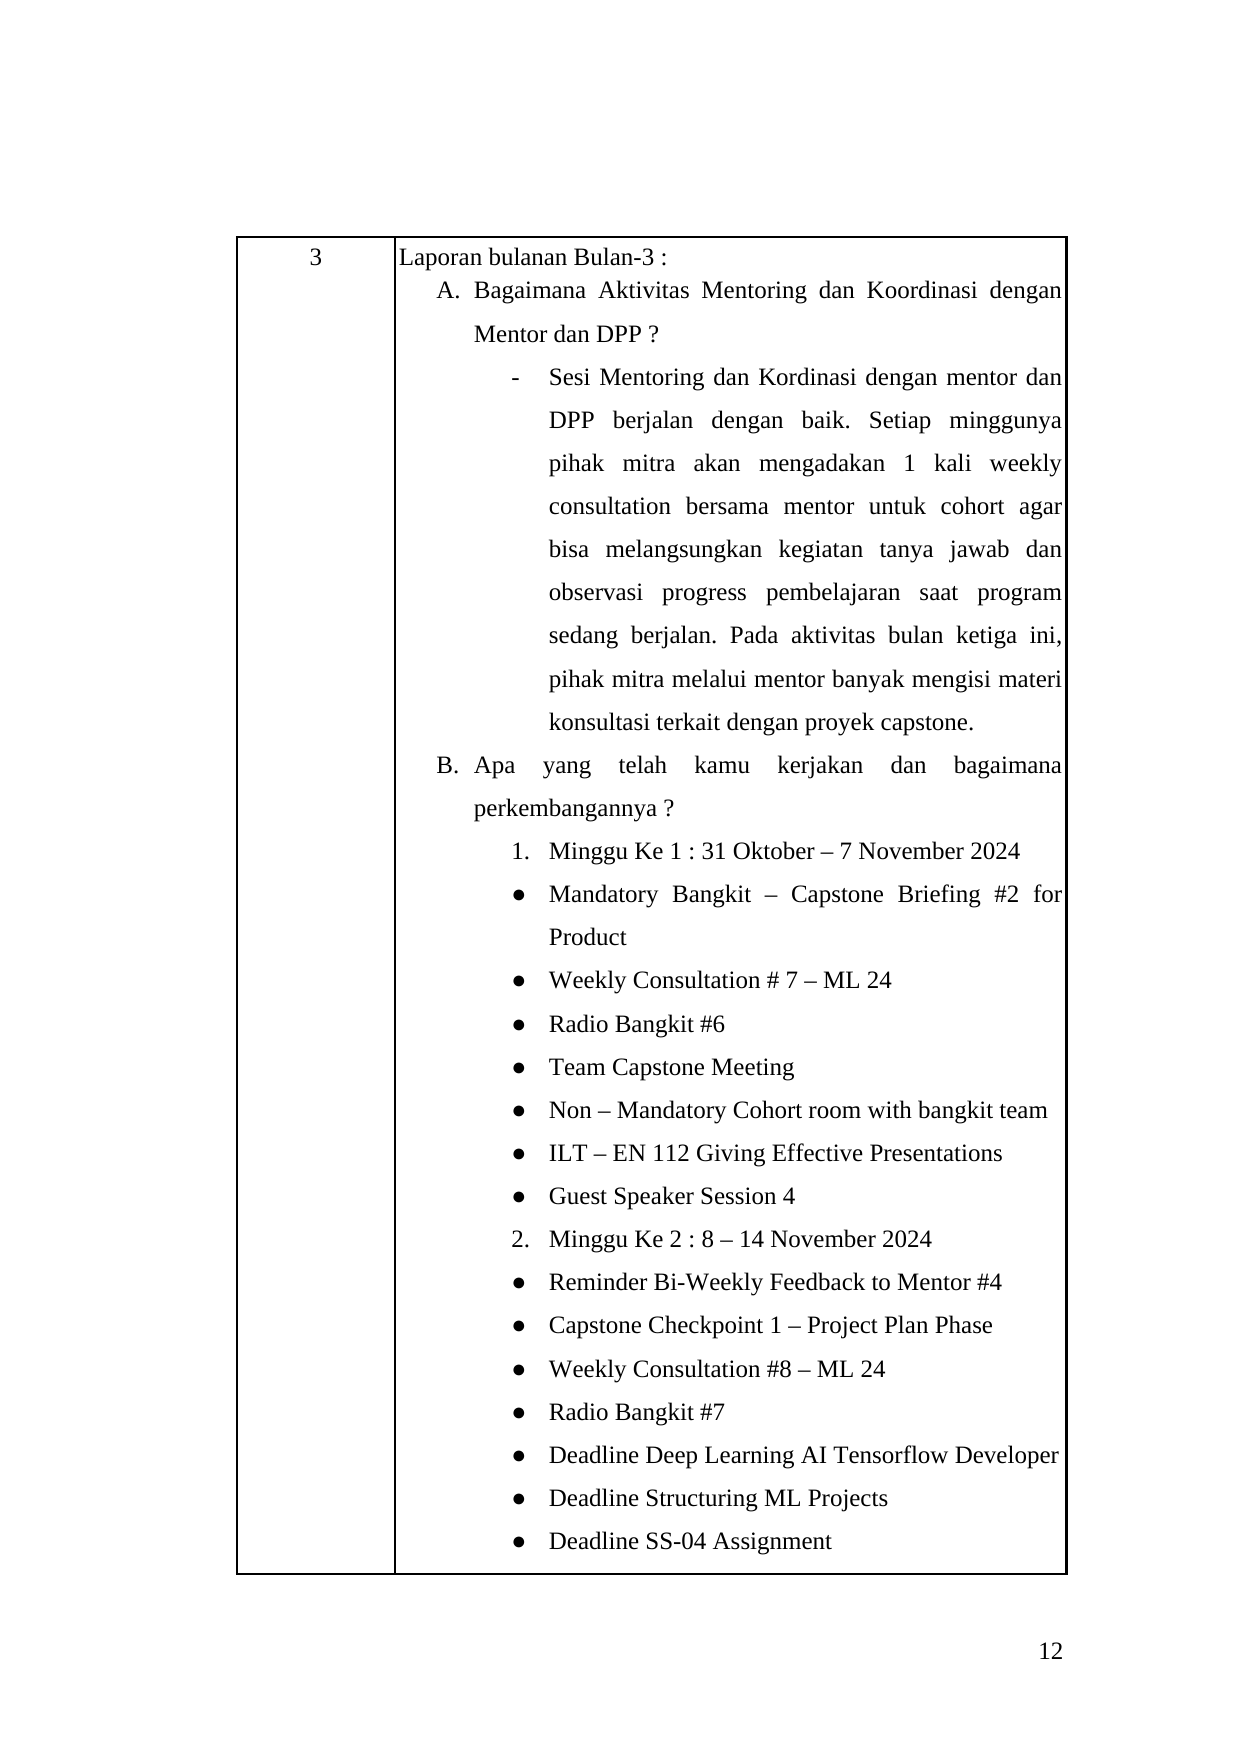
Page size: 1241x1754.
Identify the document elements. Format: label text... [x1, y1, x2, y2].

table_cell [396, 238, 1065, 1573]
table_cell 3 [238, 238, 394, 1573]
